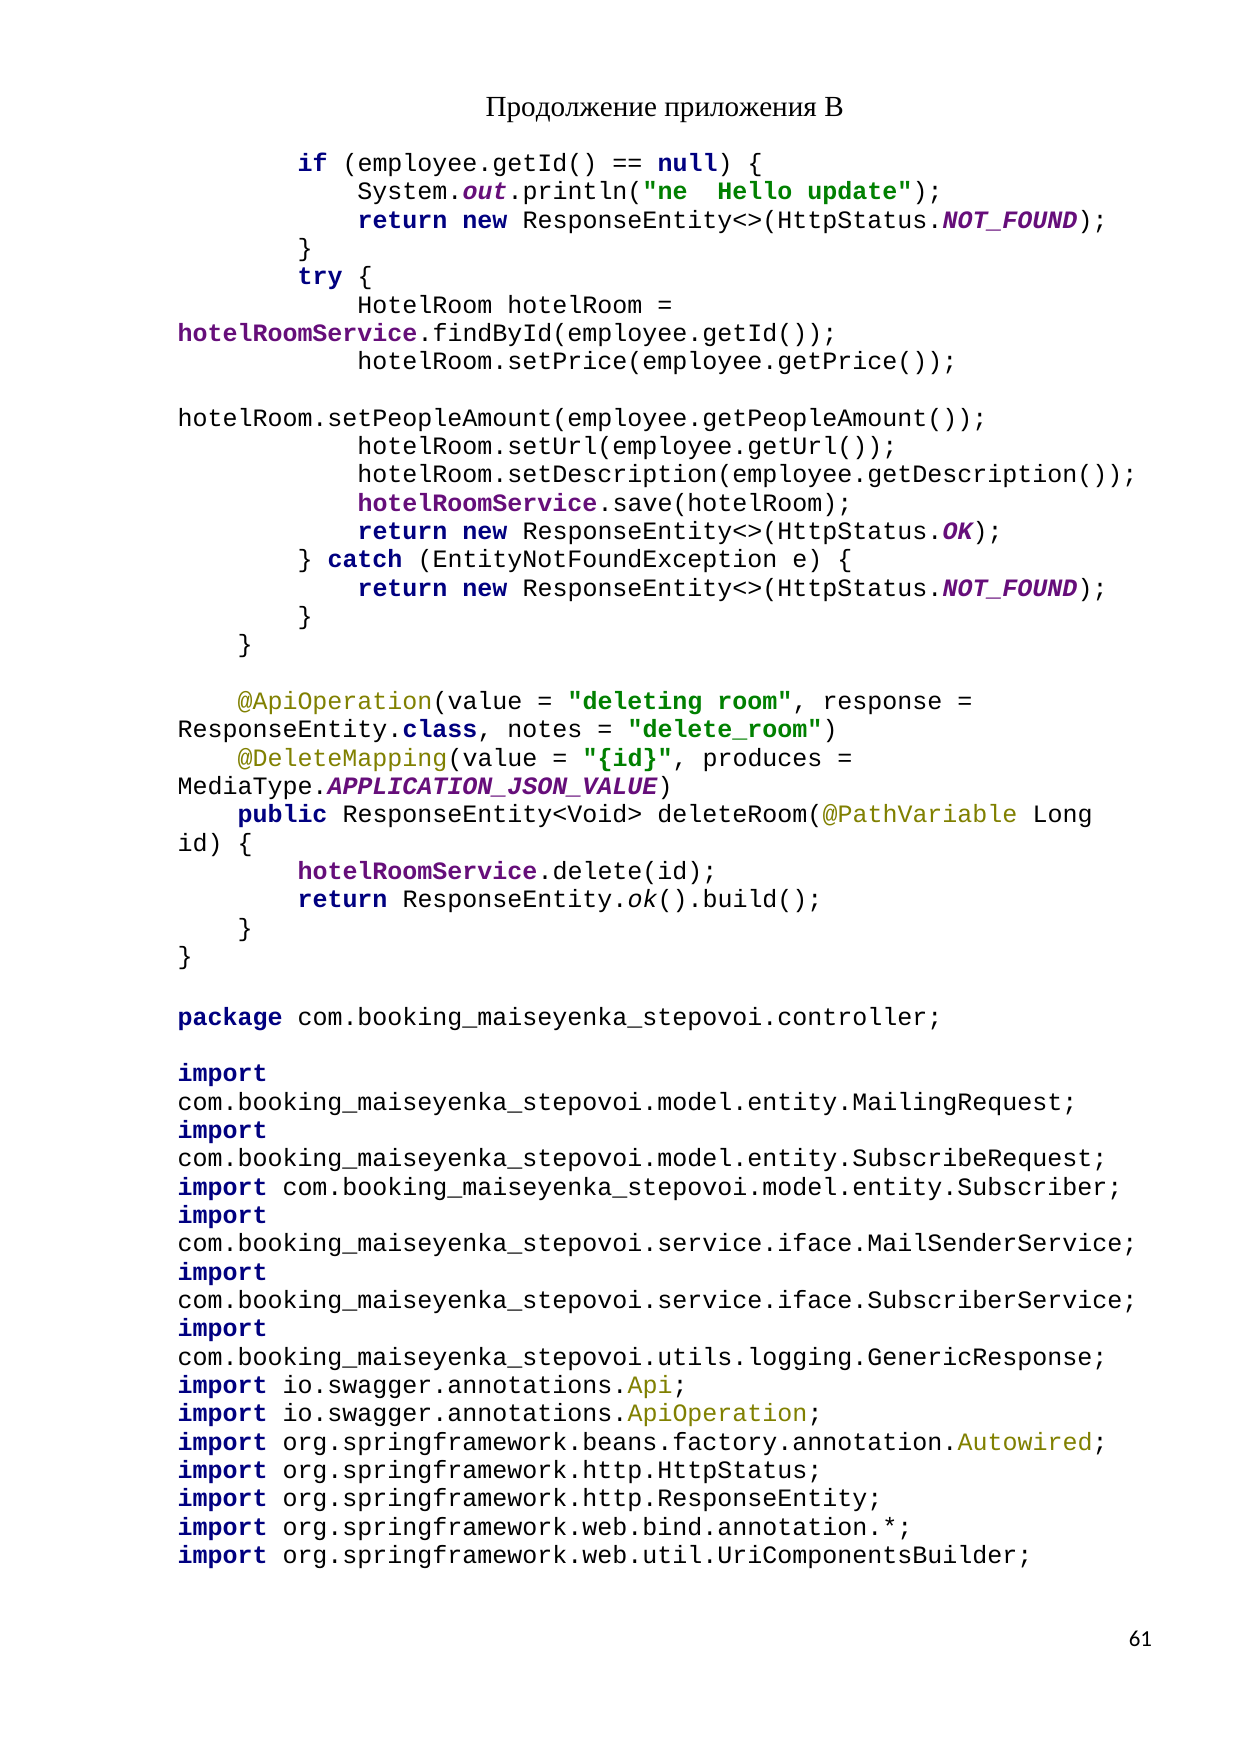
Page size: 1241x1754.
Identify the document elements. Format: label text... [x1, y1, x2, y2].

text package com.booking_maiseyenka_stepovoi.controller; import com.booking_maiseyenka_stepovoi.model.entity.MailingRequest; import com.booking_maiseyenka_stepovoi.model.entity.SubscribeRequest; import com.booking_maiseyenka_stepovoi.model.entity.Subscriber; import com.booking_maiseyenka_stepovoi.service.iface.MailSenderService; import com.booking_maiseyenka_stepovoi.service.iface.SubscriberService; import com.booking_maiseyenka_stepovoi.utils.logging.GenericResponse; import io.swagger.annotations.Api; import io.swagger.annotations.ApiOperation; import org.springframework.beans.factory.annotation.Autowired; import org.springframework.http.HttpStatus; import org.springframework.http.ResponseEntity; import org.springframework.web.bind.annotation.*; import org.springframework.web.util.UriComponentsBuilder; [177, 1004, 1152, 1599]
text if (employee.getId() == null) { System.out.println("ne Hello update"); return new ResponseEntity<>(HttpStatus.NOT_FOUND); } try { HotelRoom hotelRoom = hotelRoomService.findById(employee.getId()); hotelRoom.setPrice(employee.getPrice()); hotelRoom.setPeopleAmount(employee.getPeopleAmount()); hotelRoom.setUrl(employee.getUrl()); hotelRoom.setDescription(employee.getDescription()); hotelRoomService.save(hotelRoom); return new ResponseEntity<>(HttpStatus.OK); } catch (EntityNotFoundException e) { return new ResponseEntity<>(HttpStatus.NOT_FOUND); } } @ApiOperation(value = "deleting room", response = ResponseEntity.class, notes = "delete_room") @DeleteMapping(value = "{id}", produces = MediaType.APPLICATION_JSON_VALUE) public ResponseEntity<Void> deleteRoom(@PathVariable Long id) { hotelRoomService.delete(id); return ResponseEntity.ok().build(); } } [177, 151, 1152, 972]
text Продолжение приложения В [177, 89, 1152, 122]
